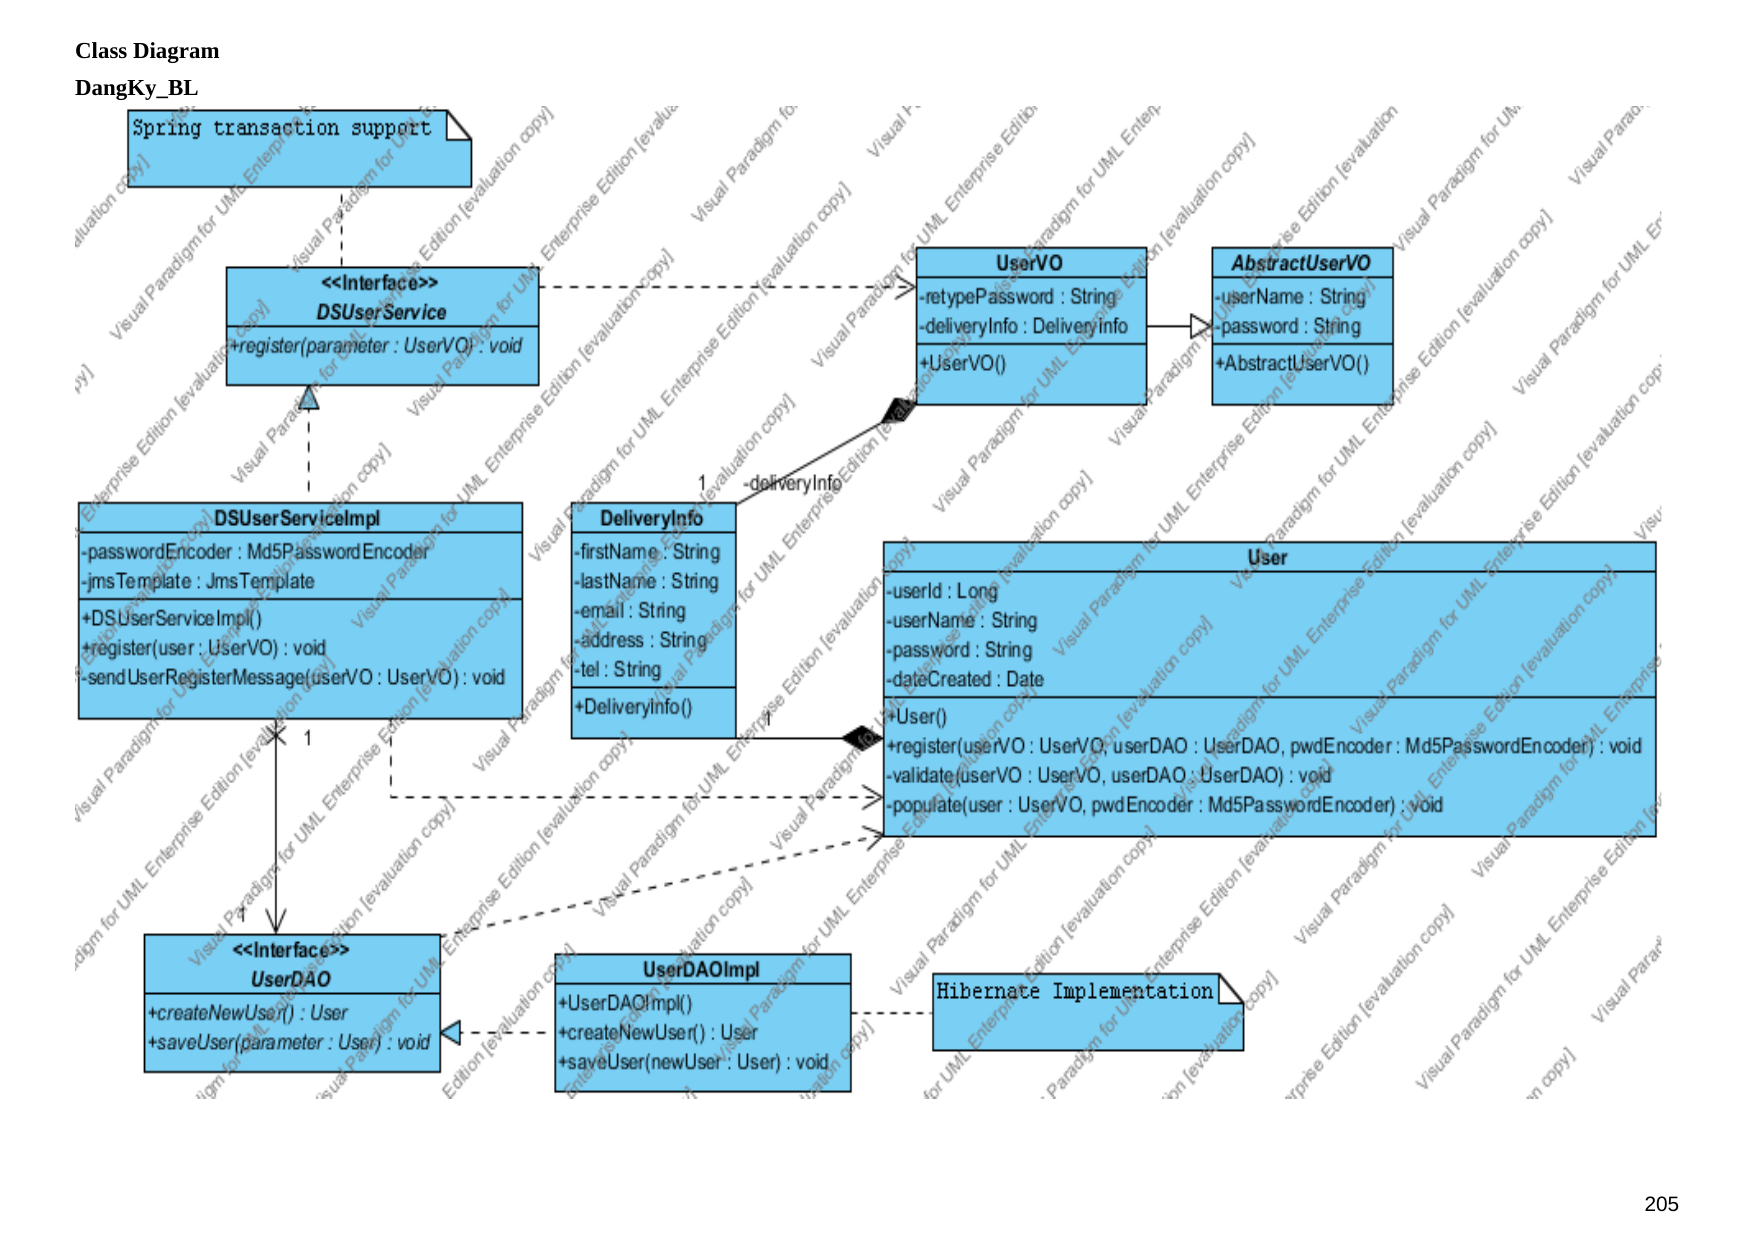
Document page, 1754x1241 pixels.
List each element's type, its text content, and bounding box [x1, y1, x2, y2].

text Class Diagram [75, 37, 1679, 64]
picture [75, 106, 1662, 1099]
subtitle DangKy_BL [75, 74, 1679, 101]
